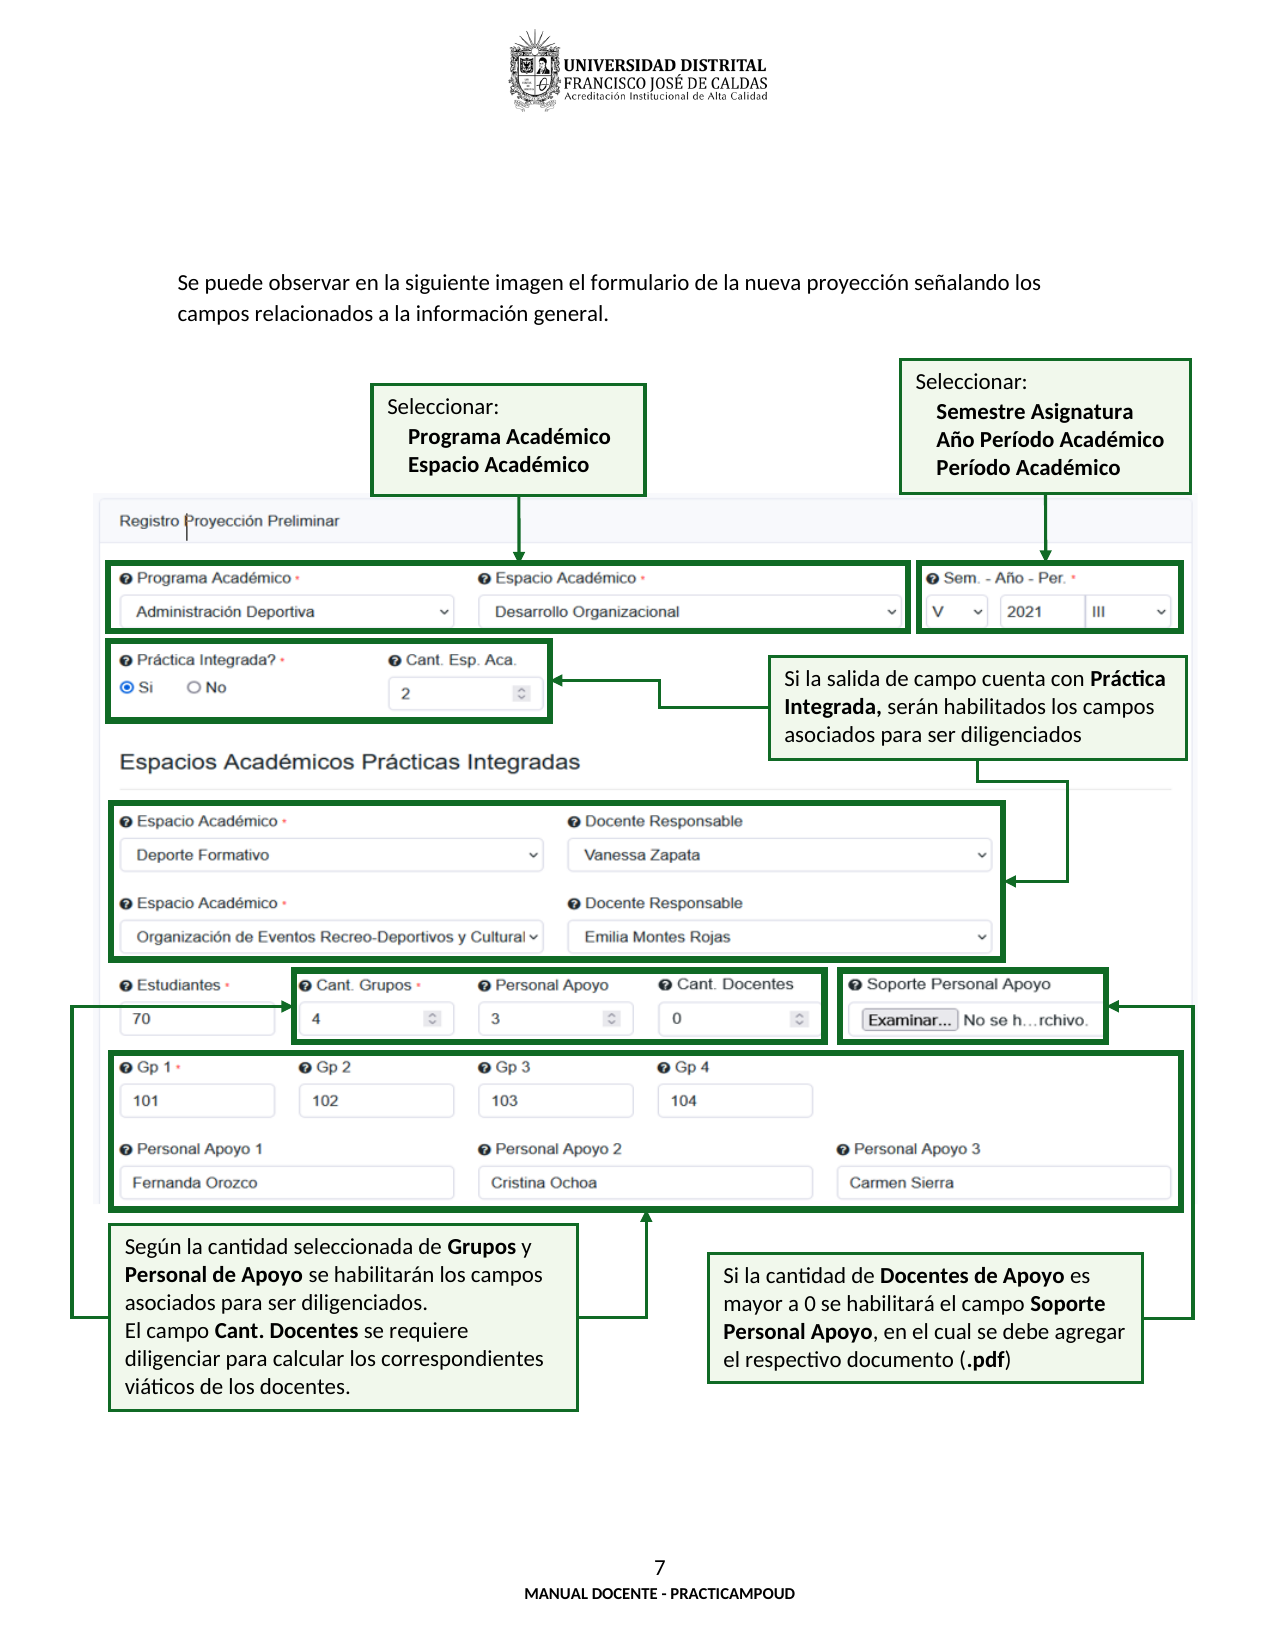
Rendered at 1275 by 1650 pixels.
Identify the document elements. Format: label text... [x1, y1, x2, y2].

picture [297, 974, 821, 1039]
picture [111, 566, 905, 628]
picture [93, 492, 1200, 1210]
text Se puede observar en la siguiente imagen el formulario de la nueva proyección señalando los campos relacionados a la información general. [177, 268, 1098, 327]
picture [114, 1056, 1178, 1206]
picture [843, 974, 1103, 1039]
picture [507, 29, 768, 112]
picture [922, 566, 1178, 628]
